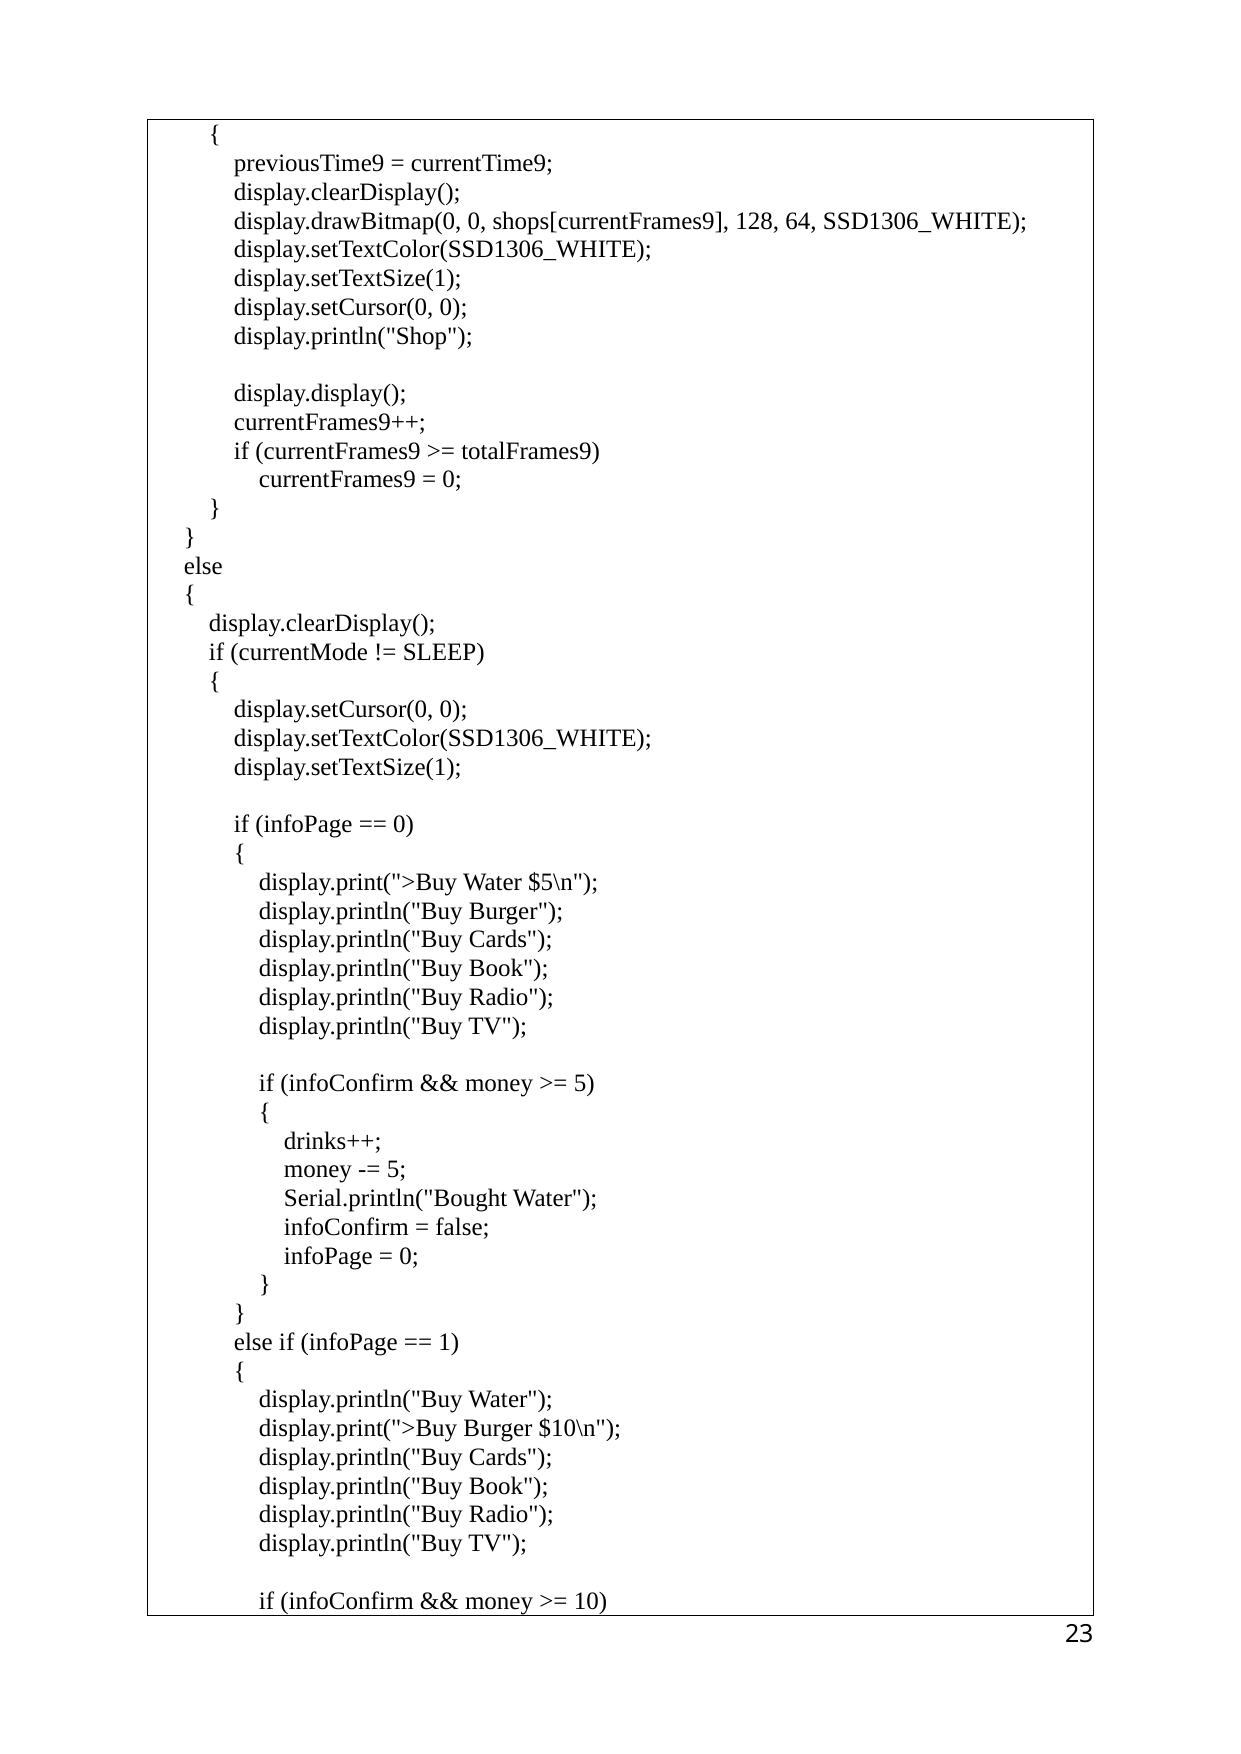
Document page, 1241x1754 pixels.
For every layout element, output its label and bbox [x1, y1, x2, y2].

table_header [148, 120, 1093, 1614]
